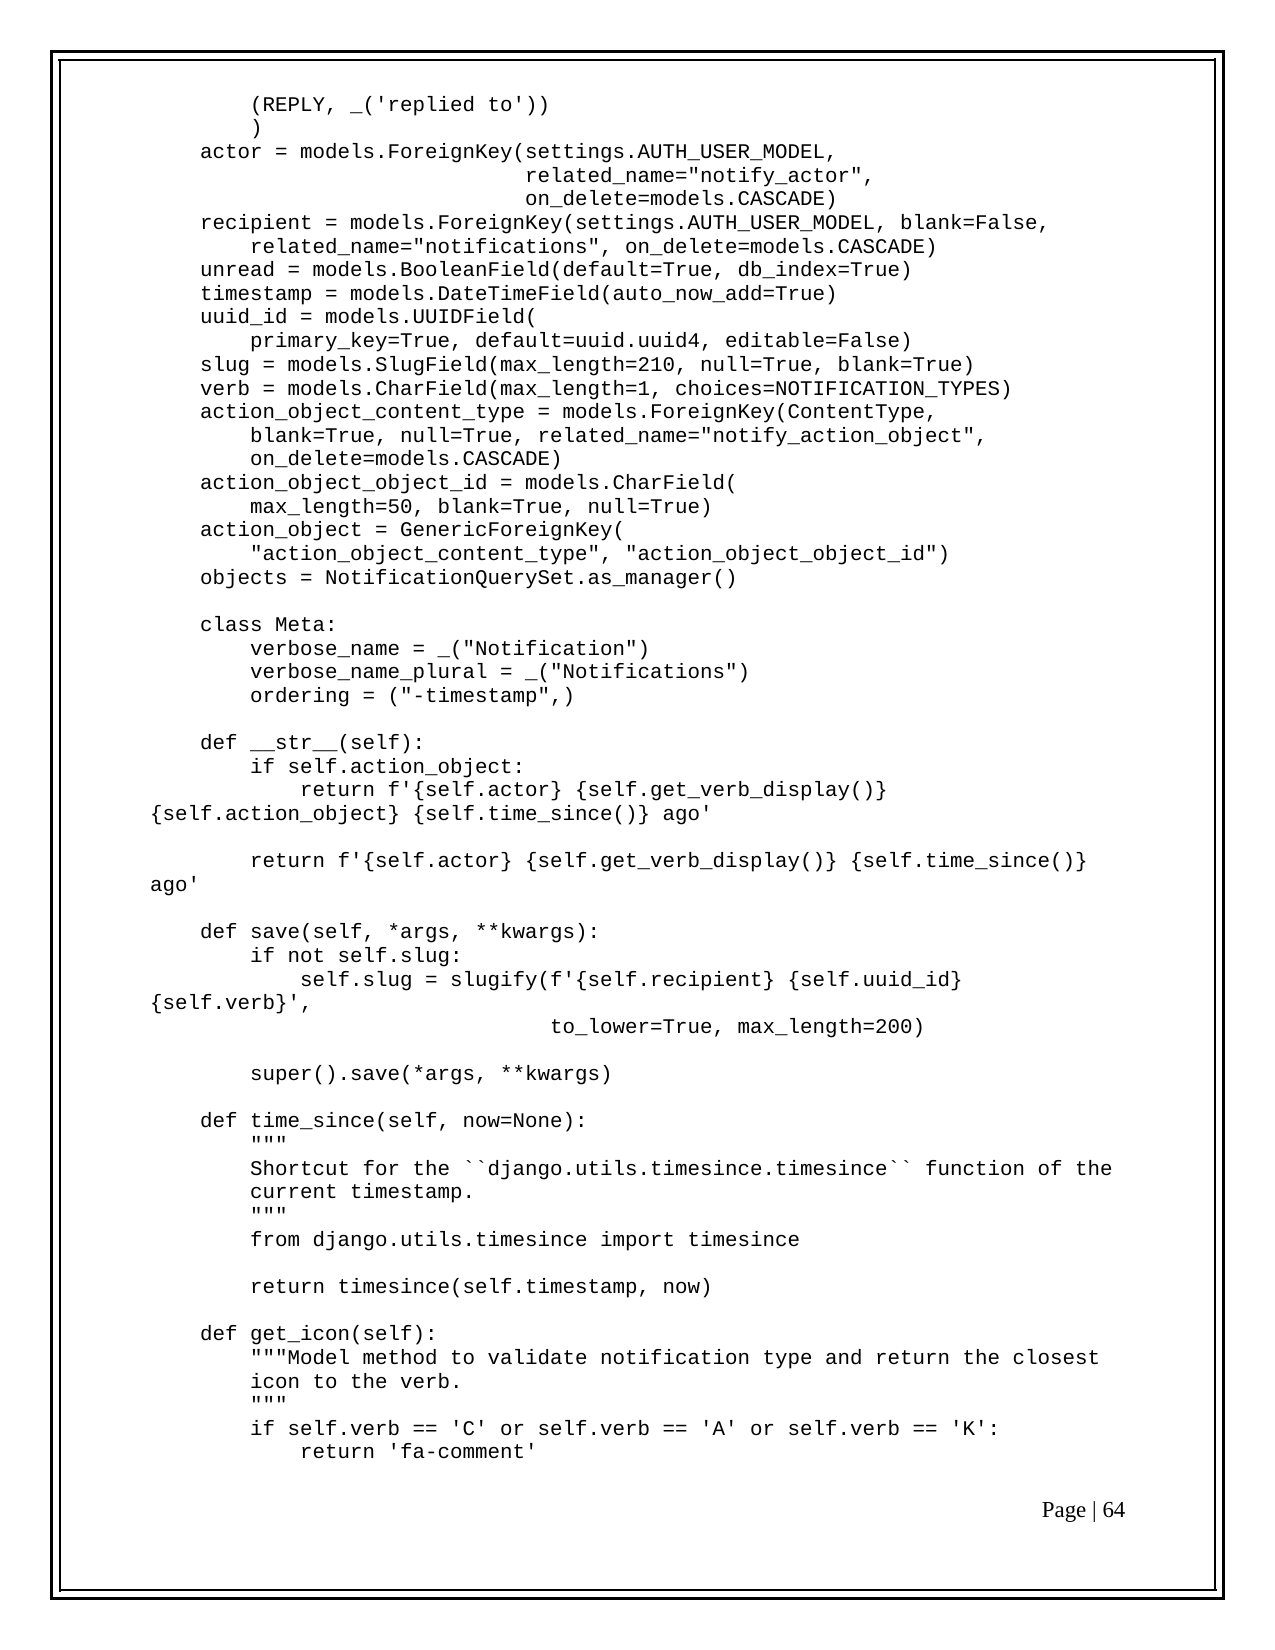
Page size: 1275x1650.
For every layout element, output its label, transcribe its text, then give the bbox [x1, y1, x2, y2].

text return f'{self.actor} {self.get_verb_display()} {self.time_since()} ago' [150, 850, 1125, 898]
text related_name="notify_actor", [150, 165, 1125, 188]
text return 'fa-comment' [150, 1442, 1125, 1465]
text action_object = GenericForeignKey( [150, 519, 1125, 543]
text super().save(*args, **kwargs) [150, 1063, 1125, 1087]
text related_name="notifications", on_delete=models.CASCADE) [150, 236, 1125, 259]
text primary_key=True, default=uuid.uuid4, editable=False) [150, 330, 1125, 354]
text verb = models.CharField(max_length=1, choices=NOTIFICATION_TYPES) [150, 377, 1125, 401]
text slug = models.SlugField(max_length=210, null=True, blank=True) [150, 354, 1125, 377]
text verbose_name_plural = _("Notifications") [150, 661, 1125, 685]
text unread = models.BooleanField(default=True, db_index=True) [150, 259, 1125, 283]
text current timestamp. [150, 1181, 1125, 1205]
text uuid_id = models.UUIDField( [150, 307, 1125, 330]
text """ [150, 1205, 1125, 1229]
text if not self.slug: [150, 945, 1125, 969]
text Shortcut for the ``django.utils.timesince.timesince`` function of the [150, 1158, 1125, 1181]
text return f'{self.actor} {self.get_verb_display()} {self.action_object} {self.time_since()} ago' [150, 779, 1125, 827]
text objects = NotificationQuerySet.as_manager() [150, 567, 1125, 590]
text return timesince(self.timestamp, now) [150, 1276, 1125, 1300]
text on_delete=models.CASCADE) [150, 448, 1125, 472]
text def save(self, *args, **kwargs): [150, 921, 1125, 945]
text from django.utils.timesince import timesince [150, 1229, 1125, 1252]
text """ [150, 1394, 1125, 1418]
text action_object_object_id = models.CharField( [150, 472, 1125, 496]
text on_delete=models.CASCADE) [150, 188, 1125, 212]
text (REPLY, _('replied to')) [150, 94, 1125, 117]
text blank=True, null=True, related_name="notify_action_object", [150, 425, 1125, 448]
text max_length=50, blank=True, null=True) [150, 496, 1125, 519]
text if self.action_object: [150, 756, 1125, 779]
text self.slug = slugify(f'{self.recipient} {self.uuid_id} {self.verb}', [150, 969, 1125, 1016]
text "action_object_content_type", "action_object_object_id") [150, 543, 1125, 567]
text action_object_content_type = models.ForeignKey(ContentType, [150, 401, 1125, 425]
text """Model method to validate notification type and return the closest [150, 1347, 1125, 1371]
text ordering = ("-timestamp",) [150, 685, 1125, 708]
text def __str__(self): [150, 732, 1125, 756]
text actor = models.ForeignKey(settings.AUTH_USER_MODEL, [150, 141, 1125, 165]
text def get_icon(self): [150, 1323, 1125, 1347]
text to_lower=True, max_length=200) [150, 1016, 1125, 1039]
text if self.verb == 'C' or self.verb == 'A' or self.verb == 'K': [150, 1418, 1125, 1442]
text ) [150, 117, 1125, 141]
text verbose_name = _("Notification") [150, 638, 1125, 661]
text class Meta: [150, 614, 1125, 638]
text """ [150, 1134, 1125, 1158]
text recipient = models.ForeignKey(settings.AUTH_USER_MODEL, blank=False, [150, 212, 1125, 236]
text def time_since(self, now=None): [150, 1111, 1125, 1134]
text icon to the verb. [150, 1371, 1125, 1394]
text timestamp = models.DateTimeField(auto_now_add=True) [150, 283, 1125, 307]
